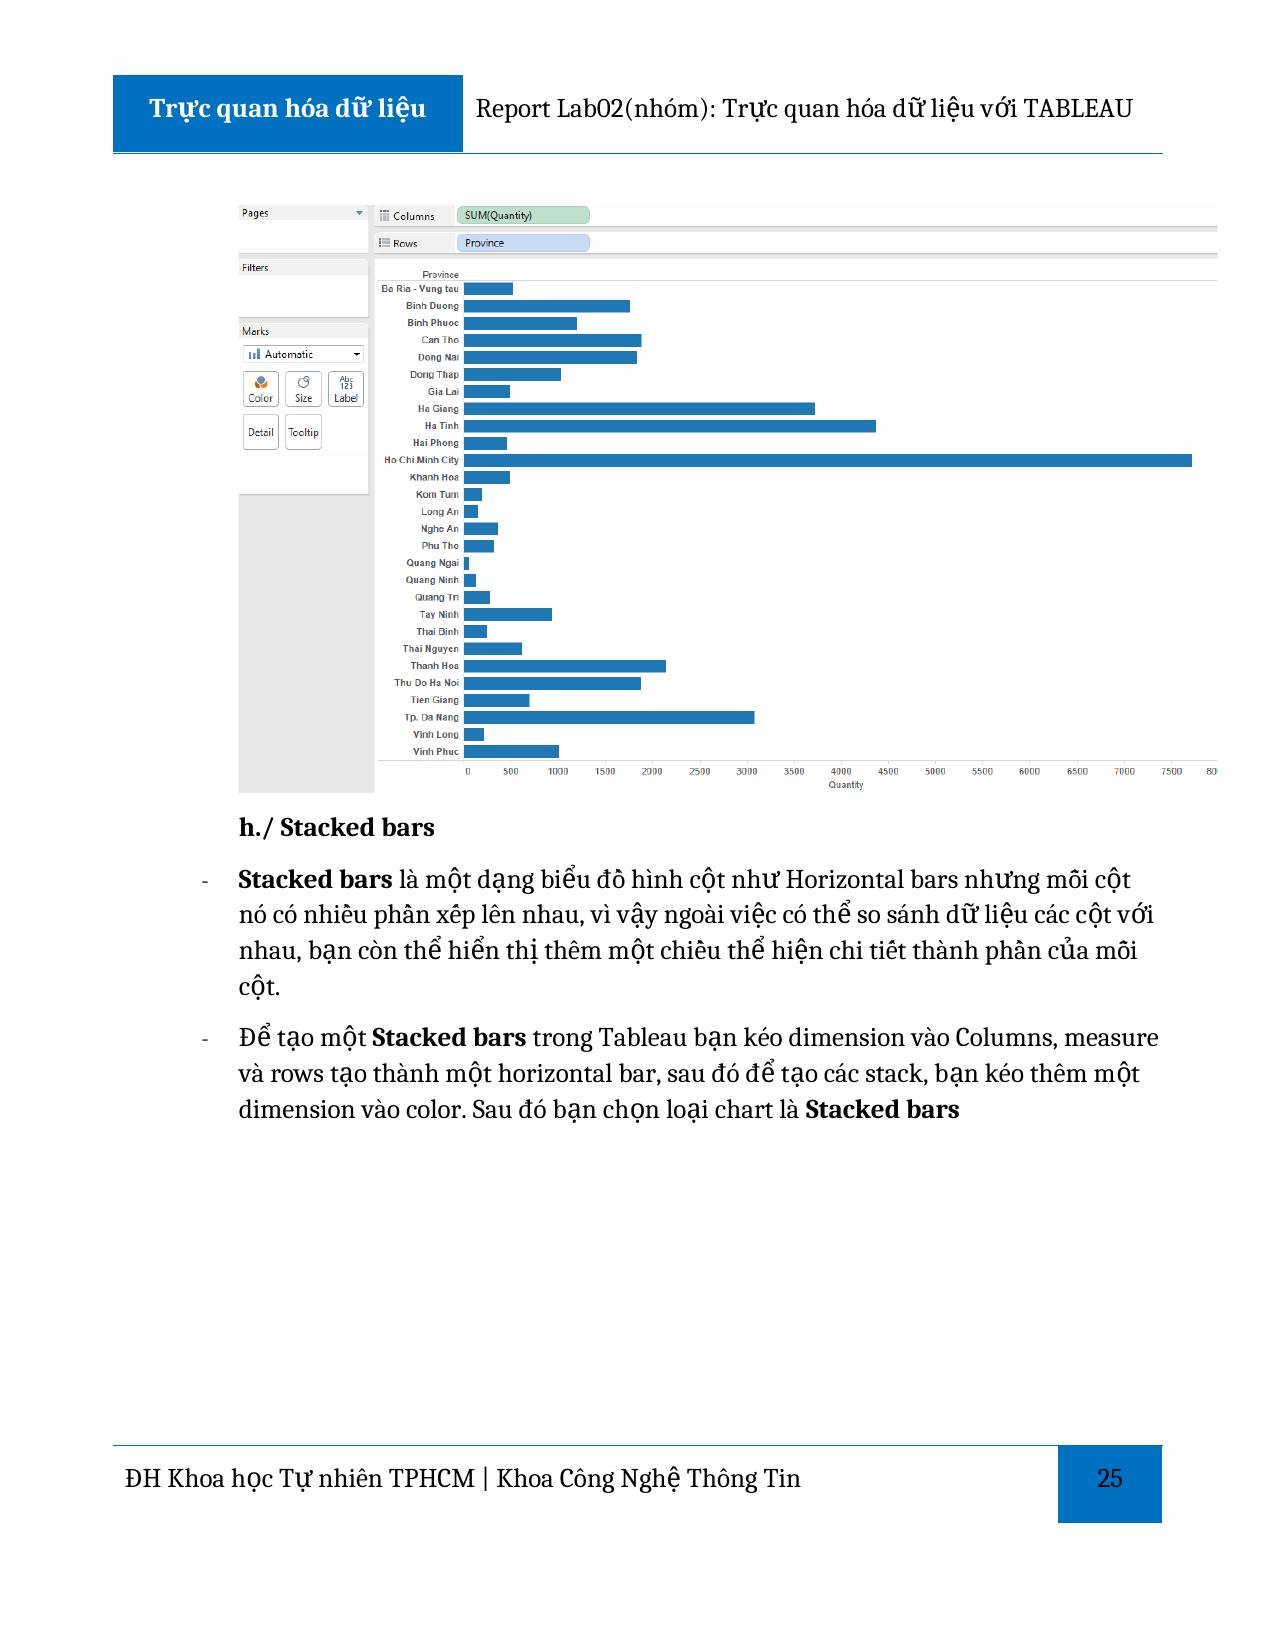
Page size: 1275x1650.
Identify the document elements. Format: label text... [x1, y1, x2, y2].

list h./ Stacked bars [239, 812, 1162, 844]
list Để tạo một Stacked bars trong Tableau bạn kéo dimension vào Columns, measure và rows tạo thành một horizontal bar, sau đó để tạo các stack, bạn kéo thêm một dimension vào color. Sau đó bạn chọn loại chart là Stacked bars [201, 1022, 1162, 1125]
picture [238, 205, 1218, 793]
list Stacked bars là một dạng biểu đồ hình cột như Horizontal bars nhưng mỗi cột nó có nhiều phần xếp lên nhau, vì vậy ngoài việc có thể so sánh dữ liệu các cột với nhau, bạn còn thể hiển thị thêm một chiều thể hiện chi tiết thành phần của mỗi cột. [201, 864, 1162, 1002]
